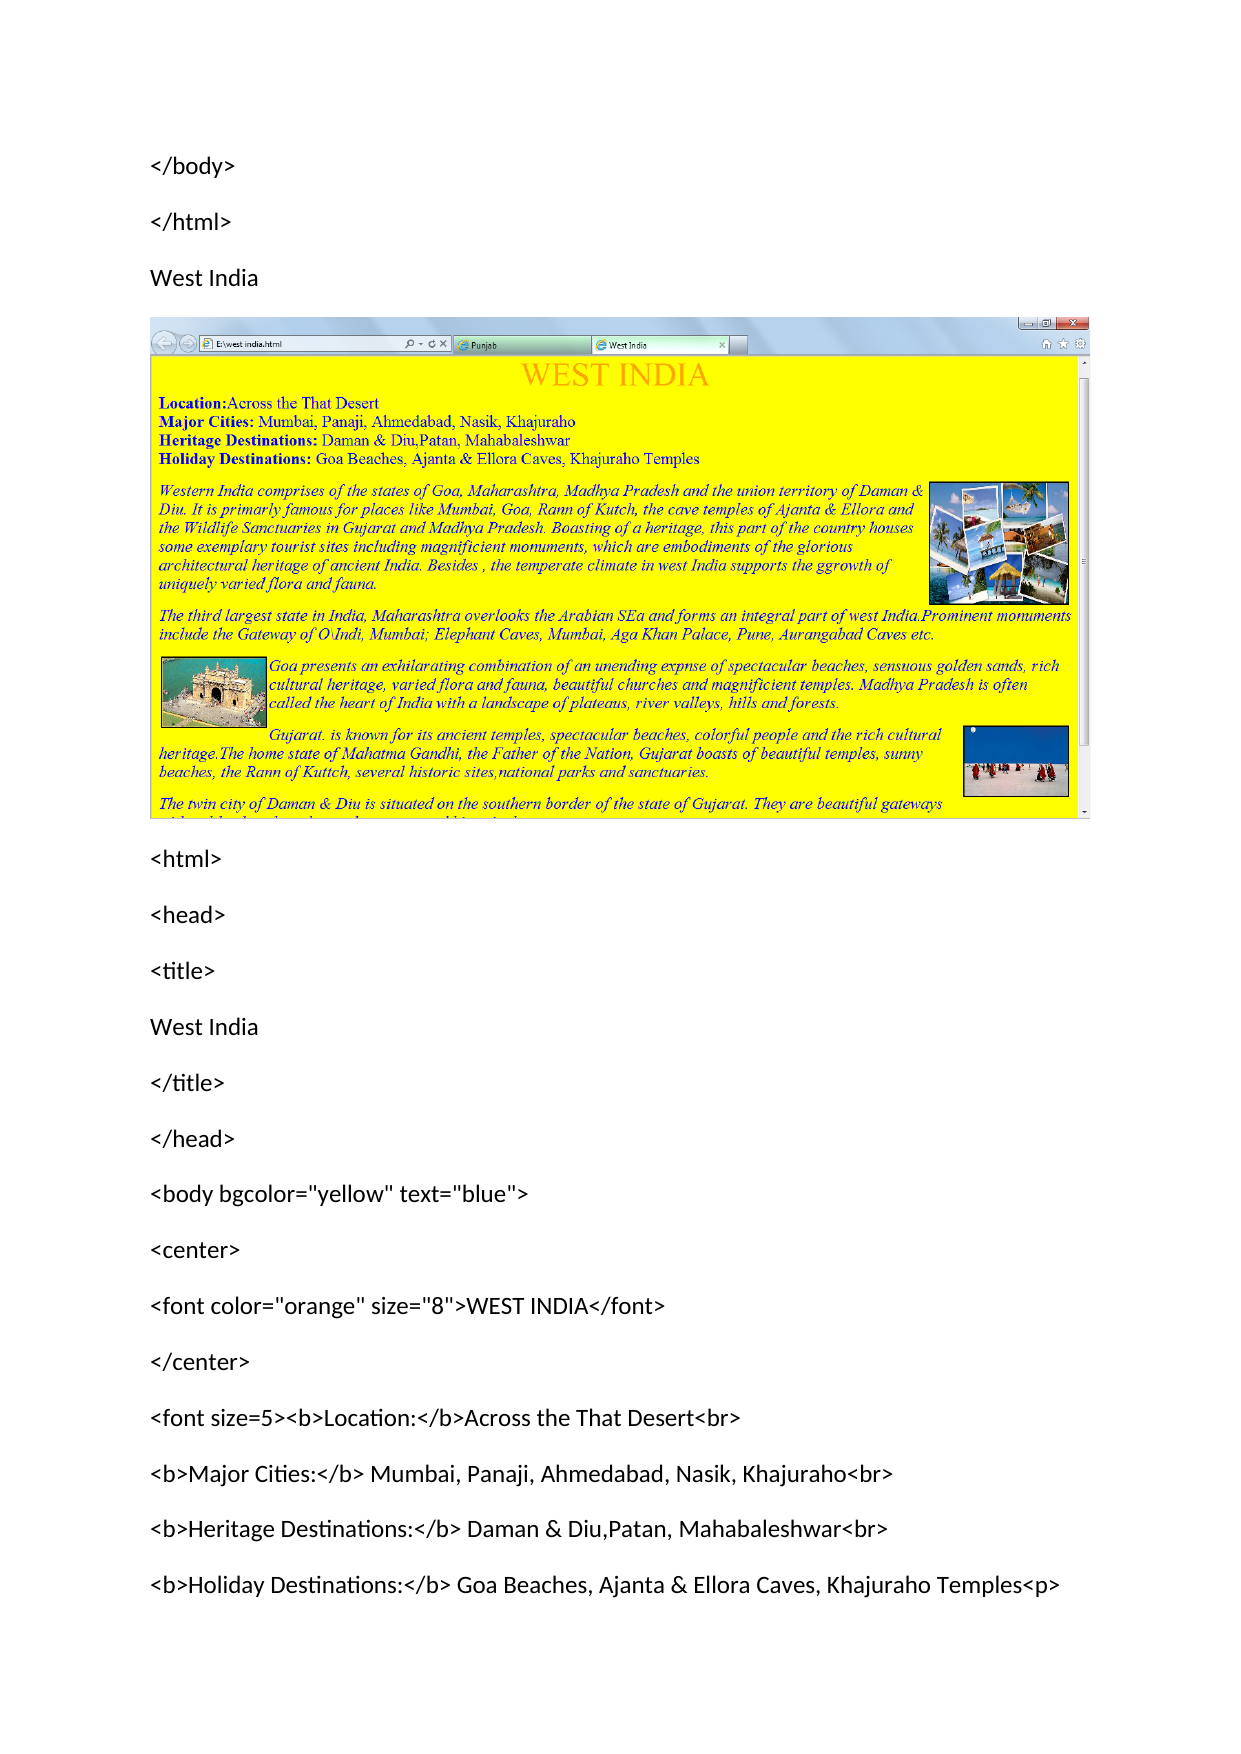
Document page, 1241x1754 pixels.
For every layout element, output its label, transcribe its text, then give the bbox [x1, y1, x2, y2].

text </body> [150, 150, 1090, 181]
text <b>Major Cities:</b> Mumbai, Panaji, Ahmedabad, Nasik, Khajuraho<br> [150, 1458, 1090, 1488]
picture [150, 317, 1091, 819]
text <b>Heritage Destinations:</b> Daman & Diu,Patan, Mahabaleshwar<br> [150, 1513, 1090, 1544]
text West India [150, 1011, 1090, 1042]
text <body bgcolor="yellow" text="blue"> [150, 1178, 1090, 1209]
text <title> [150, 955, 1090, 986]
text <font size=5><b>Location:</b>Across the That Desert<br> [150, 1402, 1090, 1432]
text </head> [150, 1123, 1090, 1153]
text <center> [150, 1234, 1090, 1265]
text </html> [150, 206, 1090, 236]
text <head> [150, 899, 1090, 930]
text </center> [150, 1346, 1090, 1377]
text West India [150, 262, 1090, 292]
text <html> [150, 843, 1090, 874]
text </title> [150, 1067, 1090, 1097]
text <font color="orange" size="8">WEST INDIA</font> [150, 1290, 1090, 1321]
text <b>Holiday Destinations:</b> Goa Beaches, Ajanta & Ellora Caves, Khajuraho Temples<p> [150, 1569, 1090, 1600]
